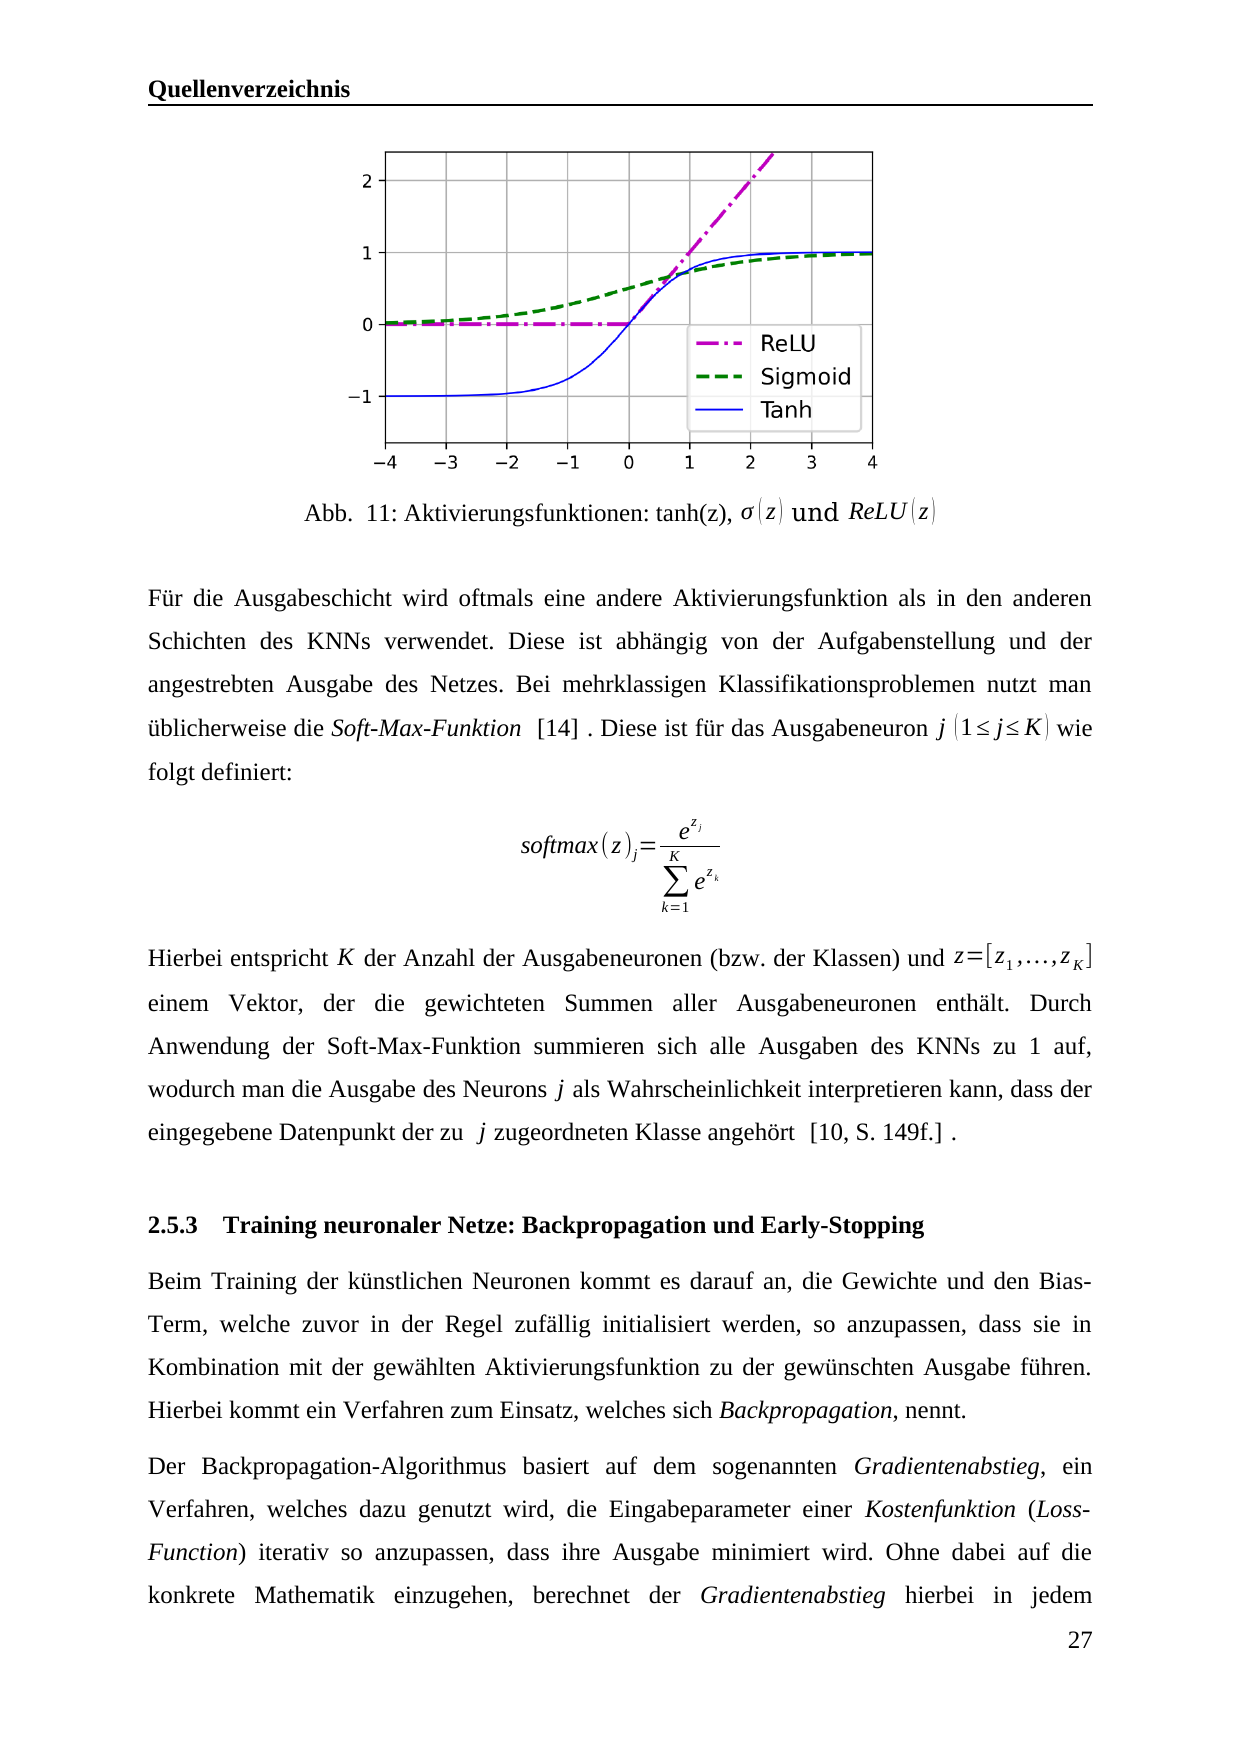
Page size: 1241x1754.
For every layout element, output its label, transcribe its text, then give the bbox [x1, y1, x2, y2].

text Beim Training der künstlichen Neuronen kommt es darauf an, die Gewichte und den Bias-Term, welche zuvor in der Regel zufällig initialisiert werden, so anzupassen, dass sie in Kombination mit der gewählten Aktivierungsfunktion zu der gewünschten Ausgabe führen. Hierbei kommt ein Verfahren zum Einsatz, welches sich Backpropagation, nennt. [148, 1266, 1093, 1424]
text Für die Ausgabeschicht wird oftmals eine andere Aktivierungsfunktion als in den anderen Schichten des KNNs verwendet. Diese ist abhängig von der Aufgabenstellung und der angestrebten Ausgabe des Netzes. Bei mehrklassigen Klassifikationsproblemen nutzt man üblicherweise die Soft-Max-Funktion . Diese ist für das Ausgabeneuron wie folgt definiert: [148, 583, 1093, 786]
picture [306, 147, 935, 484]
text Hierbei entspricht der Anzahl der Ausgabeneuronen (bzw. der Klassen) und einem Vektor, der die gewichteten Summen aller Ausgabeneuronen enthält. Durch Anwendung der Soft-Max-Funktion summieren sich alle Ausgaben des KNNs zu 1 auf, wodurch man die Ausgabe des Neurons als Wahrscheinlichkeit interpretieren kann, dass der eingegebene Datenpunkt der zu zugeordneten Klasse angehört . [148, 942, 1093, 1146]
subtitle Training neuronaler Netze: Backpropagation und Early-Stopping [148, 1210, 1093, 1239]
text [148, 1451, 1093, 1609]
